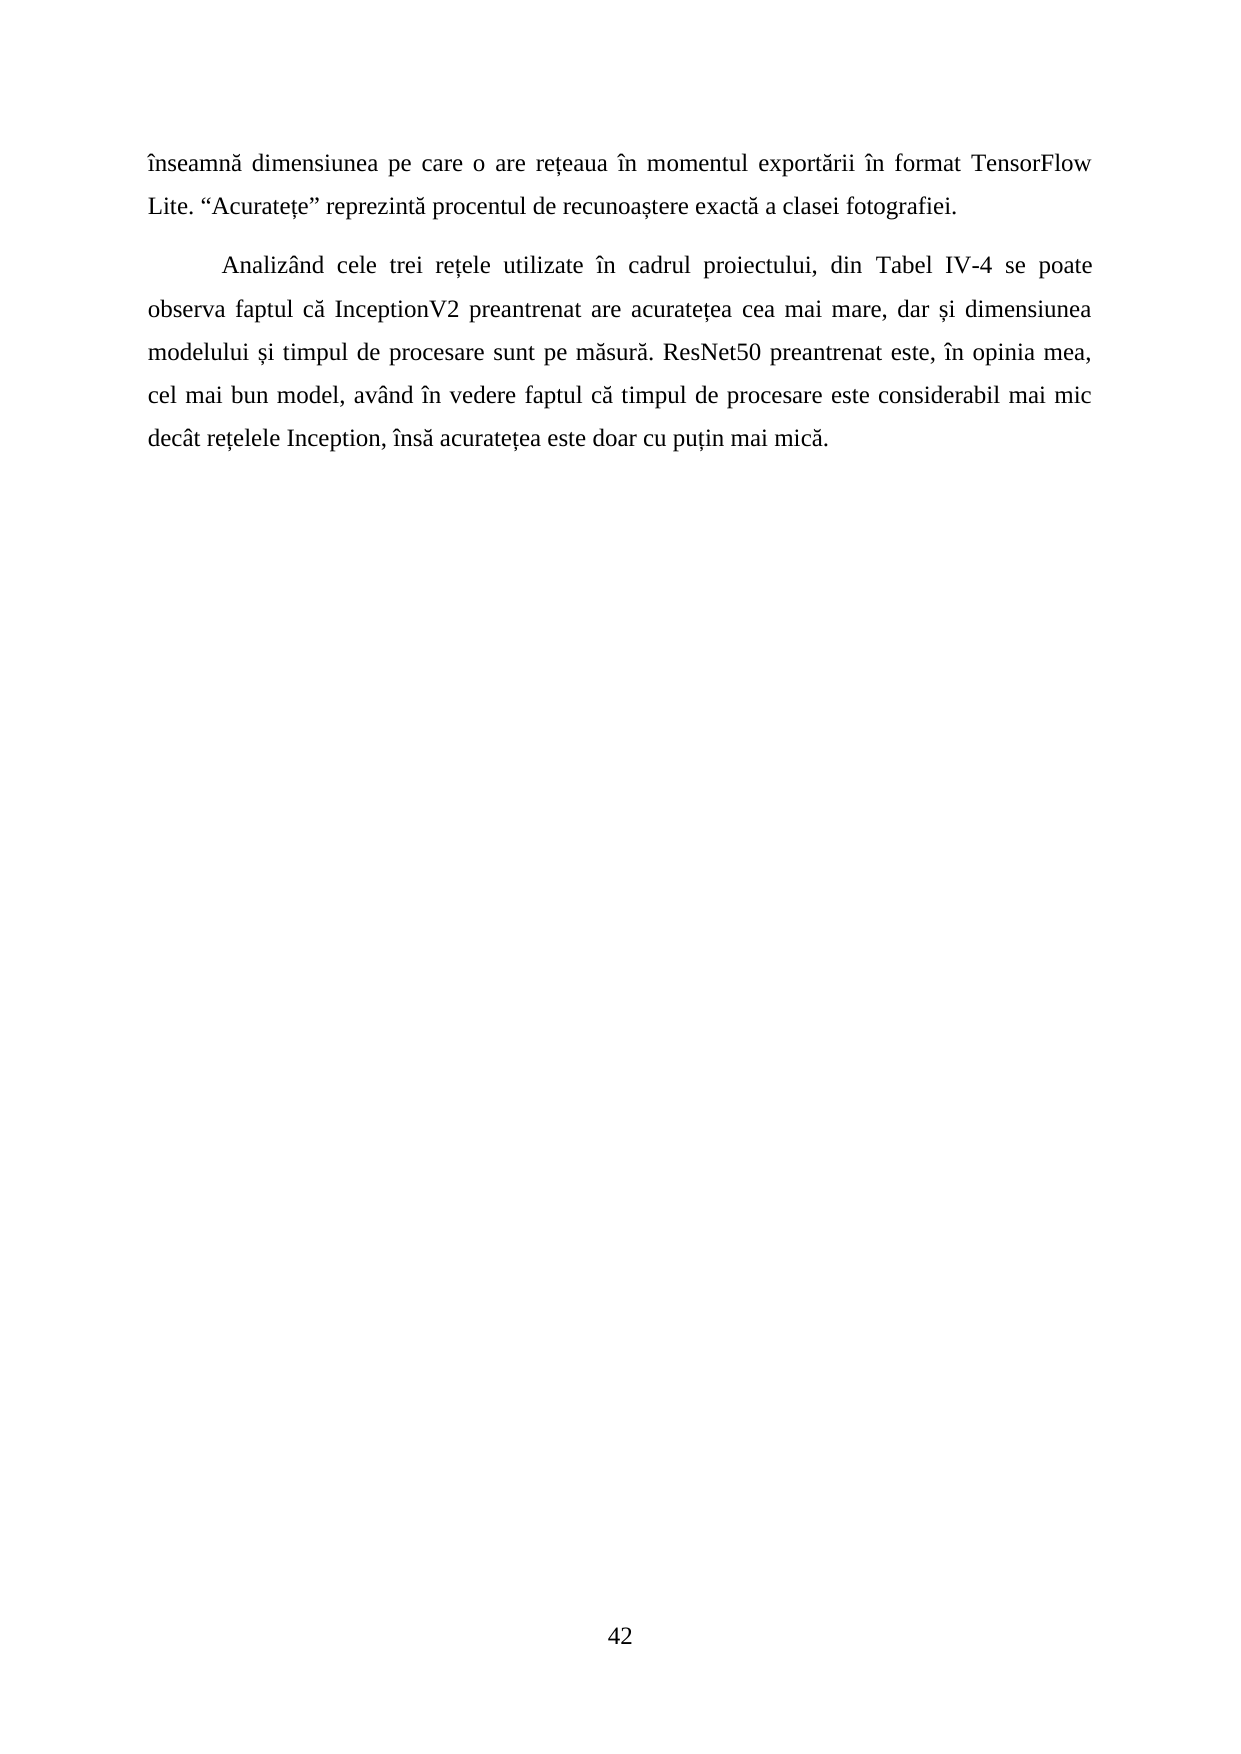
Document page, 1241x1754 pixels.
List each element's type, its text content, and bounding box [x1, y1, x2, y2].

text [148, 148, 1092, 219]
text Analizând cele trei rețele utilizate în cadrul proiectului, din Tabel IV-4 se poate observa faptul că InceptionV2 preantrenat are acuratețea cea mai mare, dar și dimensiunea modelului și timpul de procesare sunt pe măsură. ResNet50 preantrenat este, în opinia mea, cel mai bun model, având în vedere faptul că timpul de procesare este considerabil mai mic decât rețelele Inception, însă acuratețea este doar cu puțin mai mică. [148, 251, 1092, 452]
